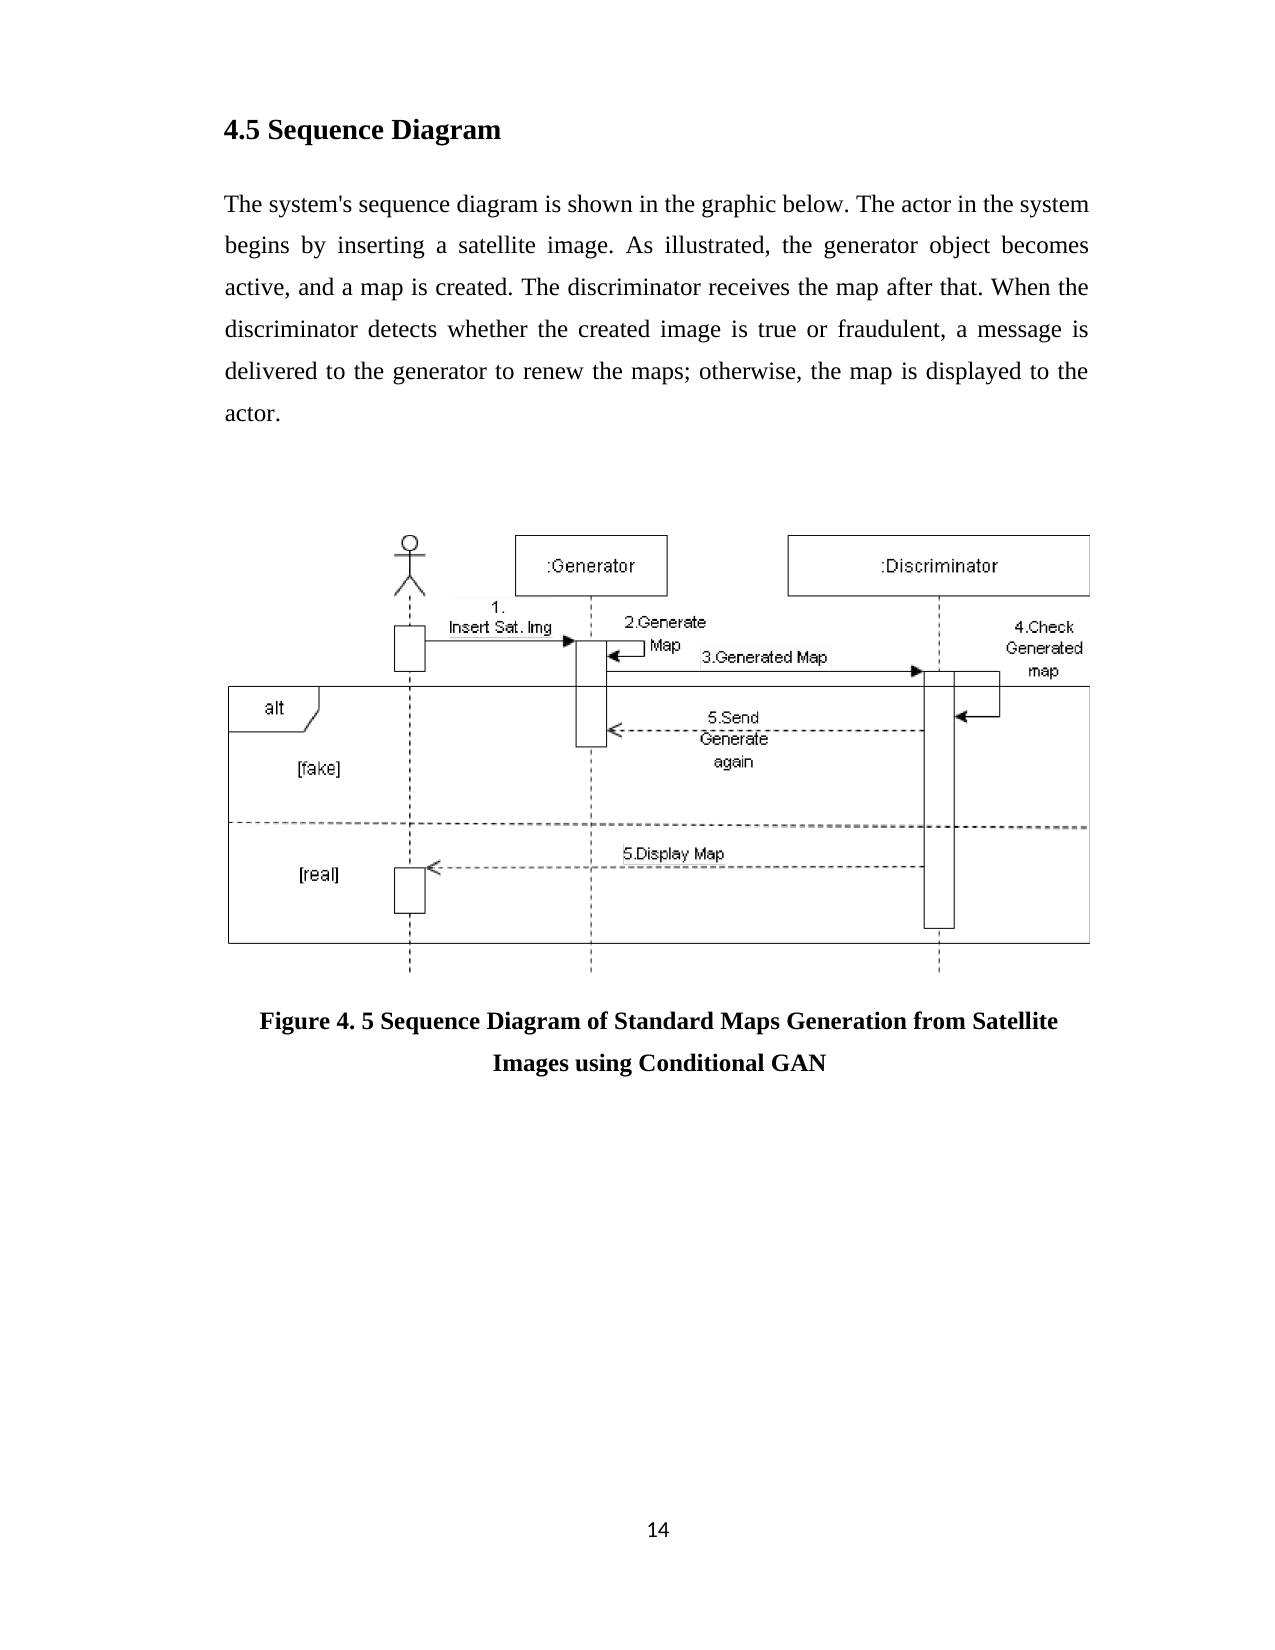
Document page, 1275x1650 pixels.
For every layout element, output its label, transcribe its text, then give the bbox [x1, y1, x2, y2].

text Figure 4. 5 Sequence Diagram of Standard Maps Generation from Satellite Images using Conditional GAN [226, 1006, 1092, 1077]
subtitle 4.5 Sequence Diagram [223, 112, 1092, 146]
picture [227, 534, 1090, 973]
text The system's sequence diagram is shown in the graphic below. The actor in the system begins by inserting a satellite image. As illustrated, the generator object becomes active, and a map is created. The discriminator receives the map after that. When the discriminator detects whether the created image is true or fraudulent, a message is delivered to the generator to renew the maps; otherwise, the map is displayed to the actor. [223, 189, 1090, 427]
